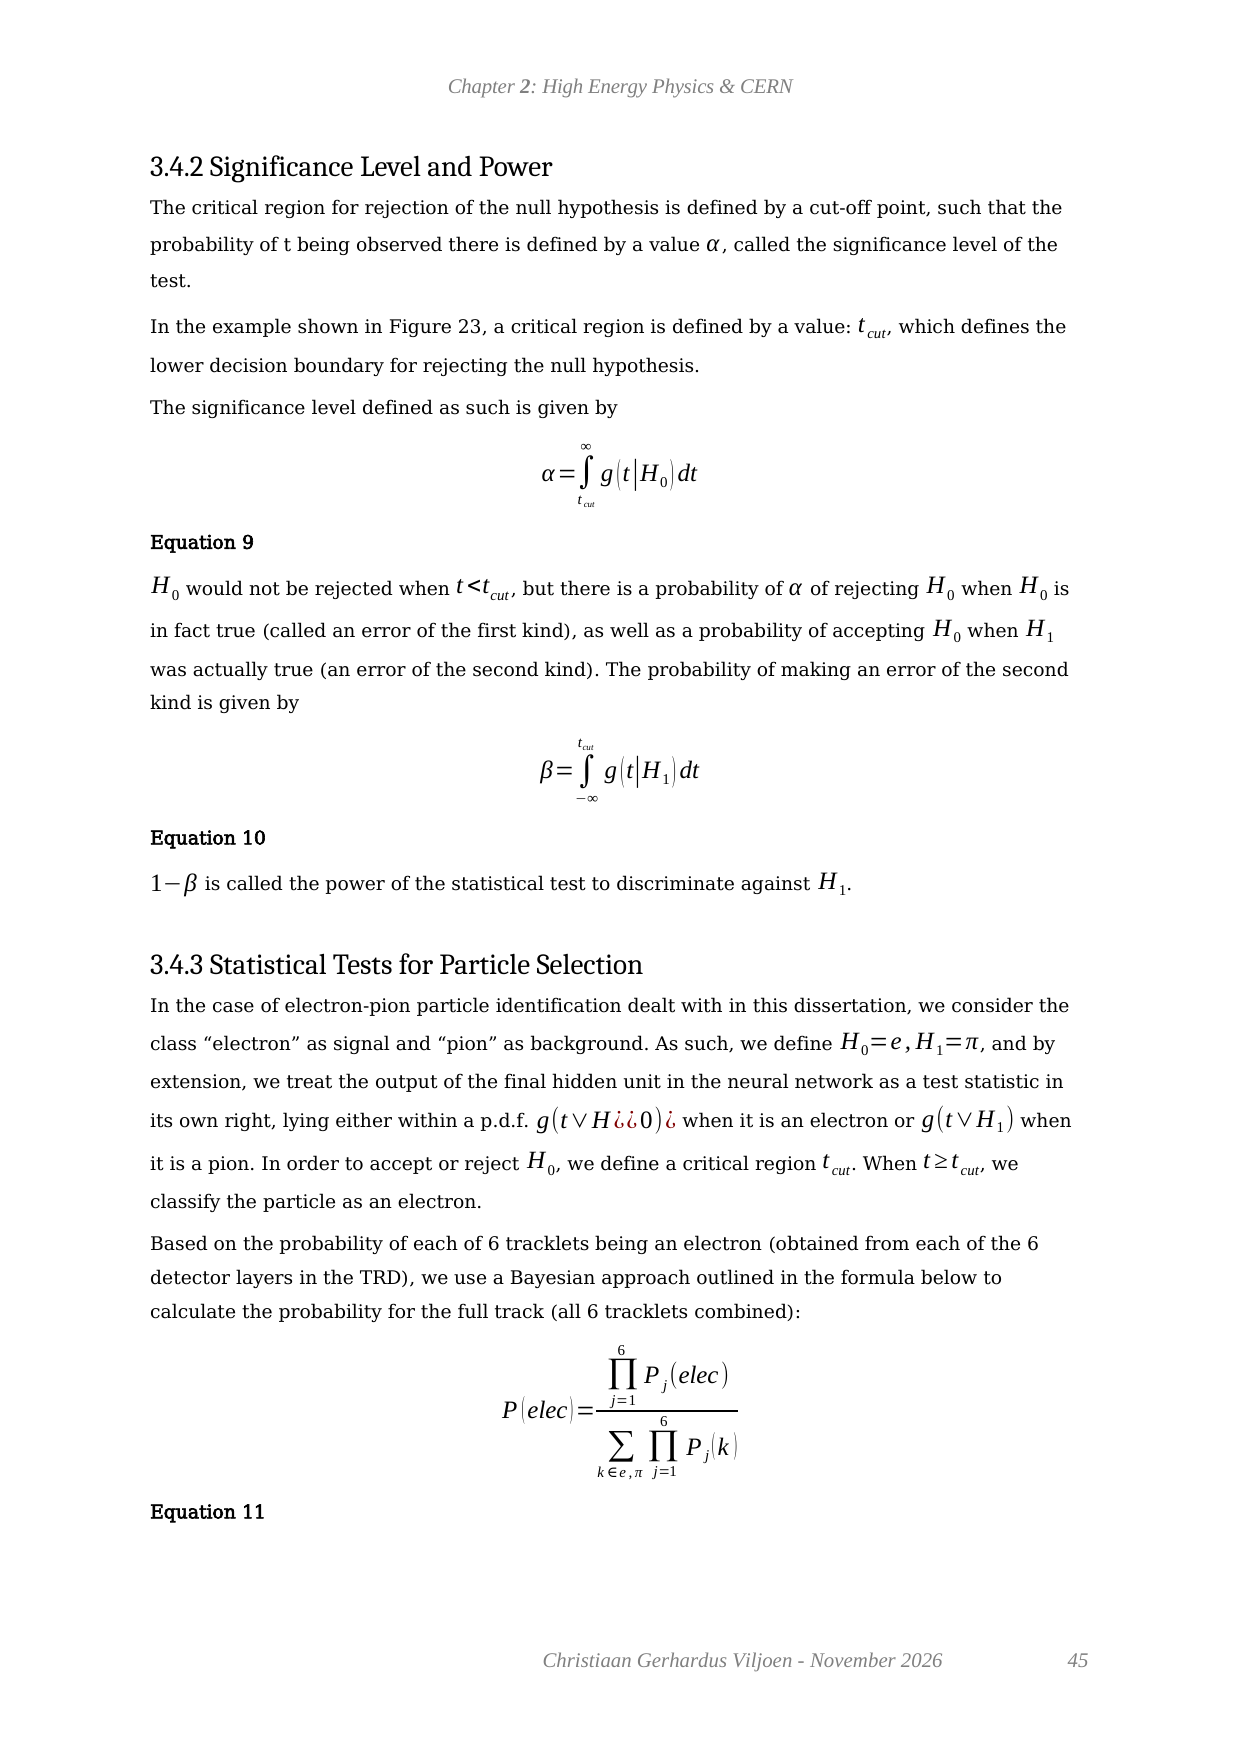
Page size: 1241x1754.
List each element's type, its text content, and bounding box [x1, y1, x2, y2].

text Equation 11 [150, 1500, 1090, 1522]
text Equation 9 [150, 530, 1090, 552]
subtitle Statistical Tests for Particle Selection [150, 948, 1090, 981]
text is called the power of the statistical test to discriminate against . [150, 868, 1090, 899]
text In the case of electron-pion particle identification dealt with in this dissertation, we consider the class “electron” as signal and “pion” as background. As such, we define , and by extension, we treat the output of the final hidden unit in the neural network as a test statistic in its own right, lying either within a p.d.f. when it is an electron or when it is a pion. In order to accept or reject , we define a critical region . When , we classify the particle as an electron. [150, 994, 1090, 1212]
text In the example shown in Figure 20, a critical region is defined by a value: , which defines the lower decision boundary for rejecting the null hypothesis. [150, 311, 1090, 376]
text The critical region for rejection of the null hypothesis is defined by a cut-off point, such that the probability of t being observed there is defined by a value , called the significance level of the test. [150, 196, 1090, 291]
subtitle Significance Level and Power [150, 150, 1090, 183]
text would not be rejected when , but there is a probability of of rejecting when is in fact true (called an error of the first kind), as well as a probability of accepting when was actually true (an error of the second kind). The probability of making an error of the second kind is given by [150, 572, 1090, 713]
text Equation 10 [150, 826, 1090, 848]
text Based on the probability of each of 6 tracklets being an electron (obtained from each of the 6 detector layers in the TRD), we use a Bayesian approach outlined in the formula below to calculate the probability for the full track (all 6 tracklets combined): [150, 1232, 1090, 1322]
text The significance level defined as such is given by [150, 395, 1090, 418]
